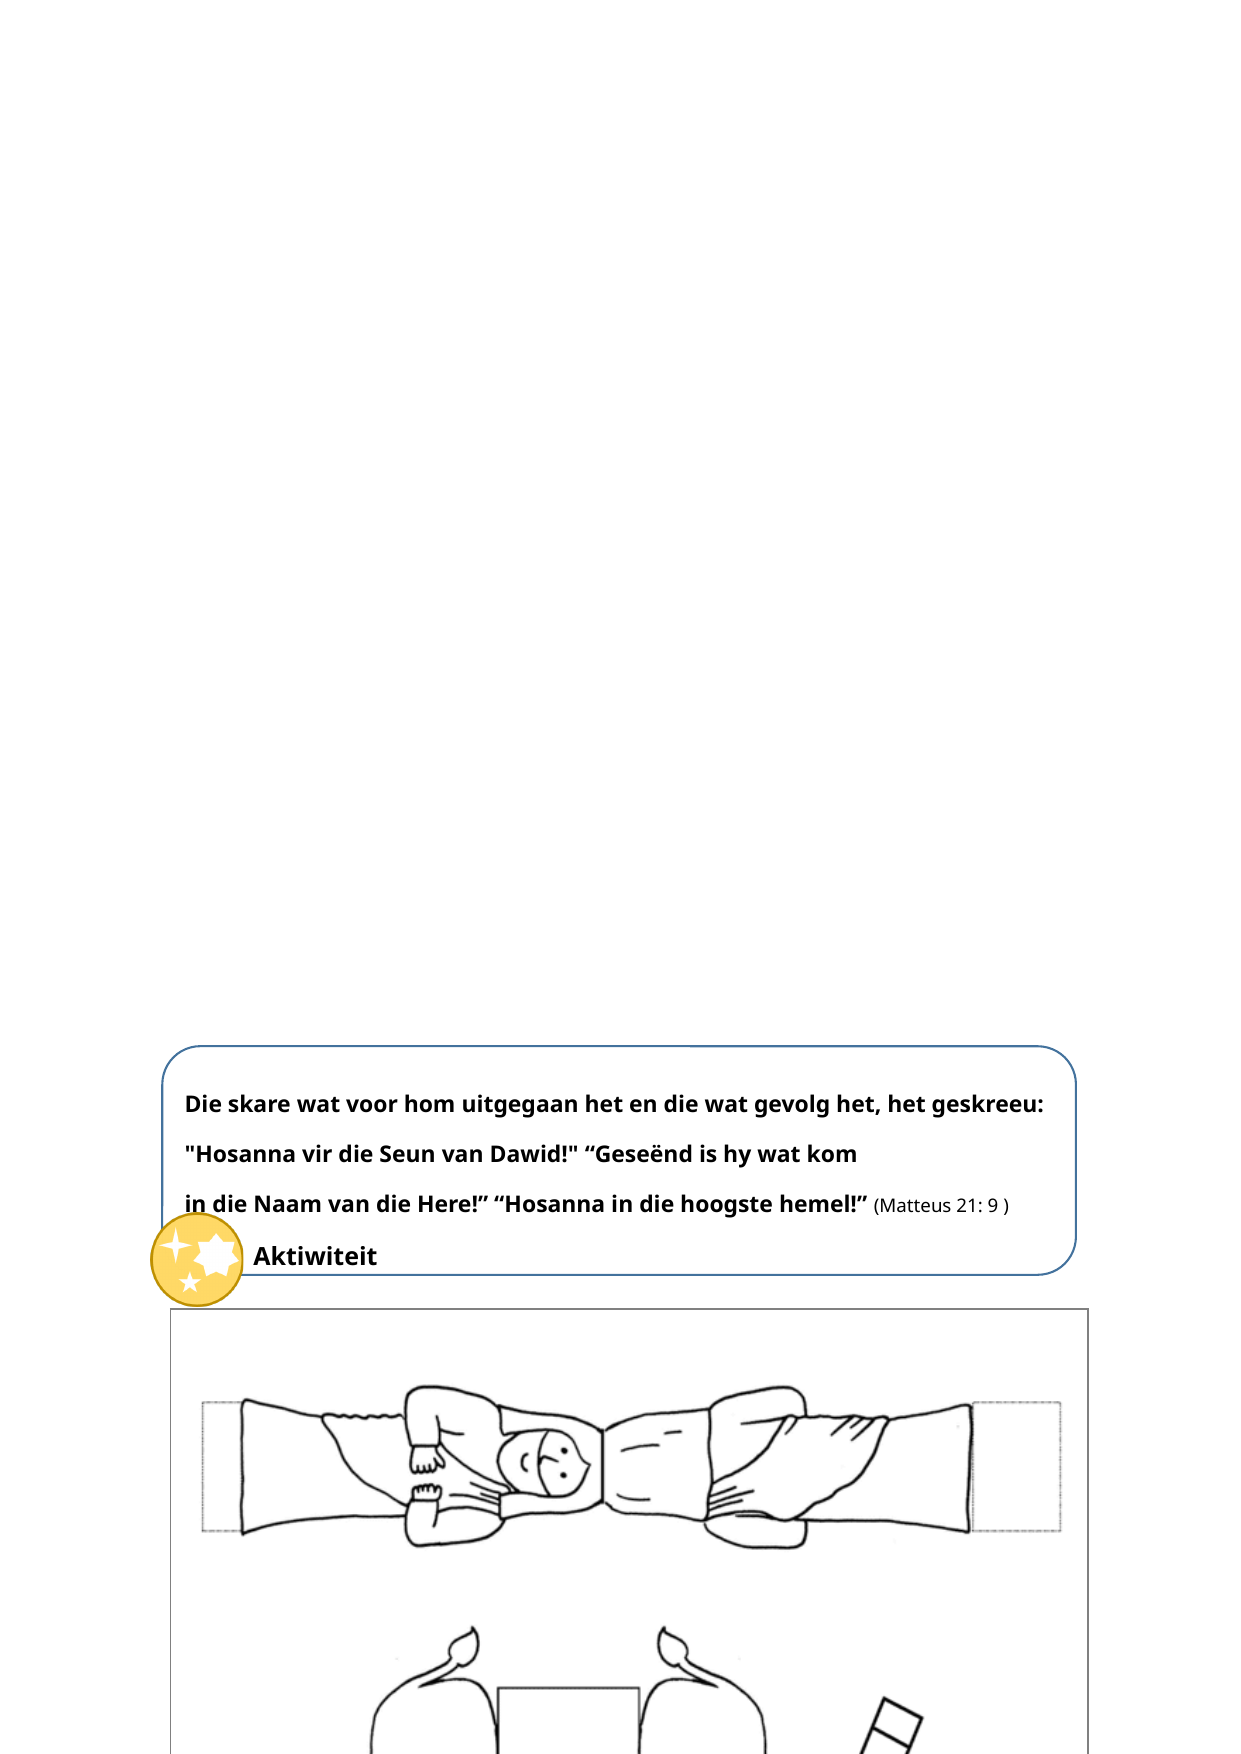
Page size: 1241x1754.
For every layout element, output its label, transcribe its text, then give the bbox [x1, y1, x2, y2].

text "Hosanna vir die Seun van Dawid!" “Geseënd is hy wat kom [150, 1138, 1090, 1169]
text Aktiwiteit [244, 1239, 1090, 1273]
text Die skare wat voor hom uitgegaan het en die wat gevolg het, het geskreeu: [150, 1088, 1090, 1119]
picture [171, 1310, 1087, 1754]
picture [150, 1212, 244, 1307]
text in die Naam van die Here!” “Hosanna in die hoogste hemel!” (Matteus 21: 9 ) [150, 1188, 1090, 1220]
